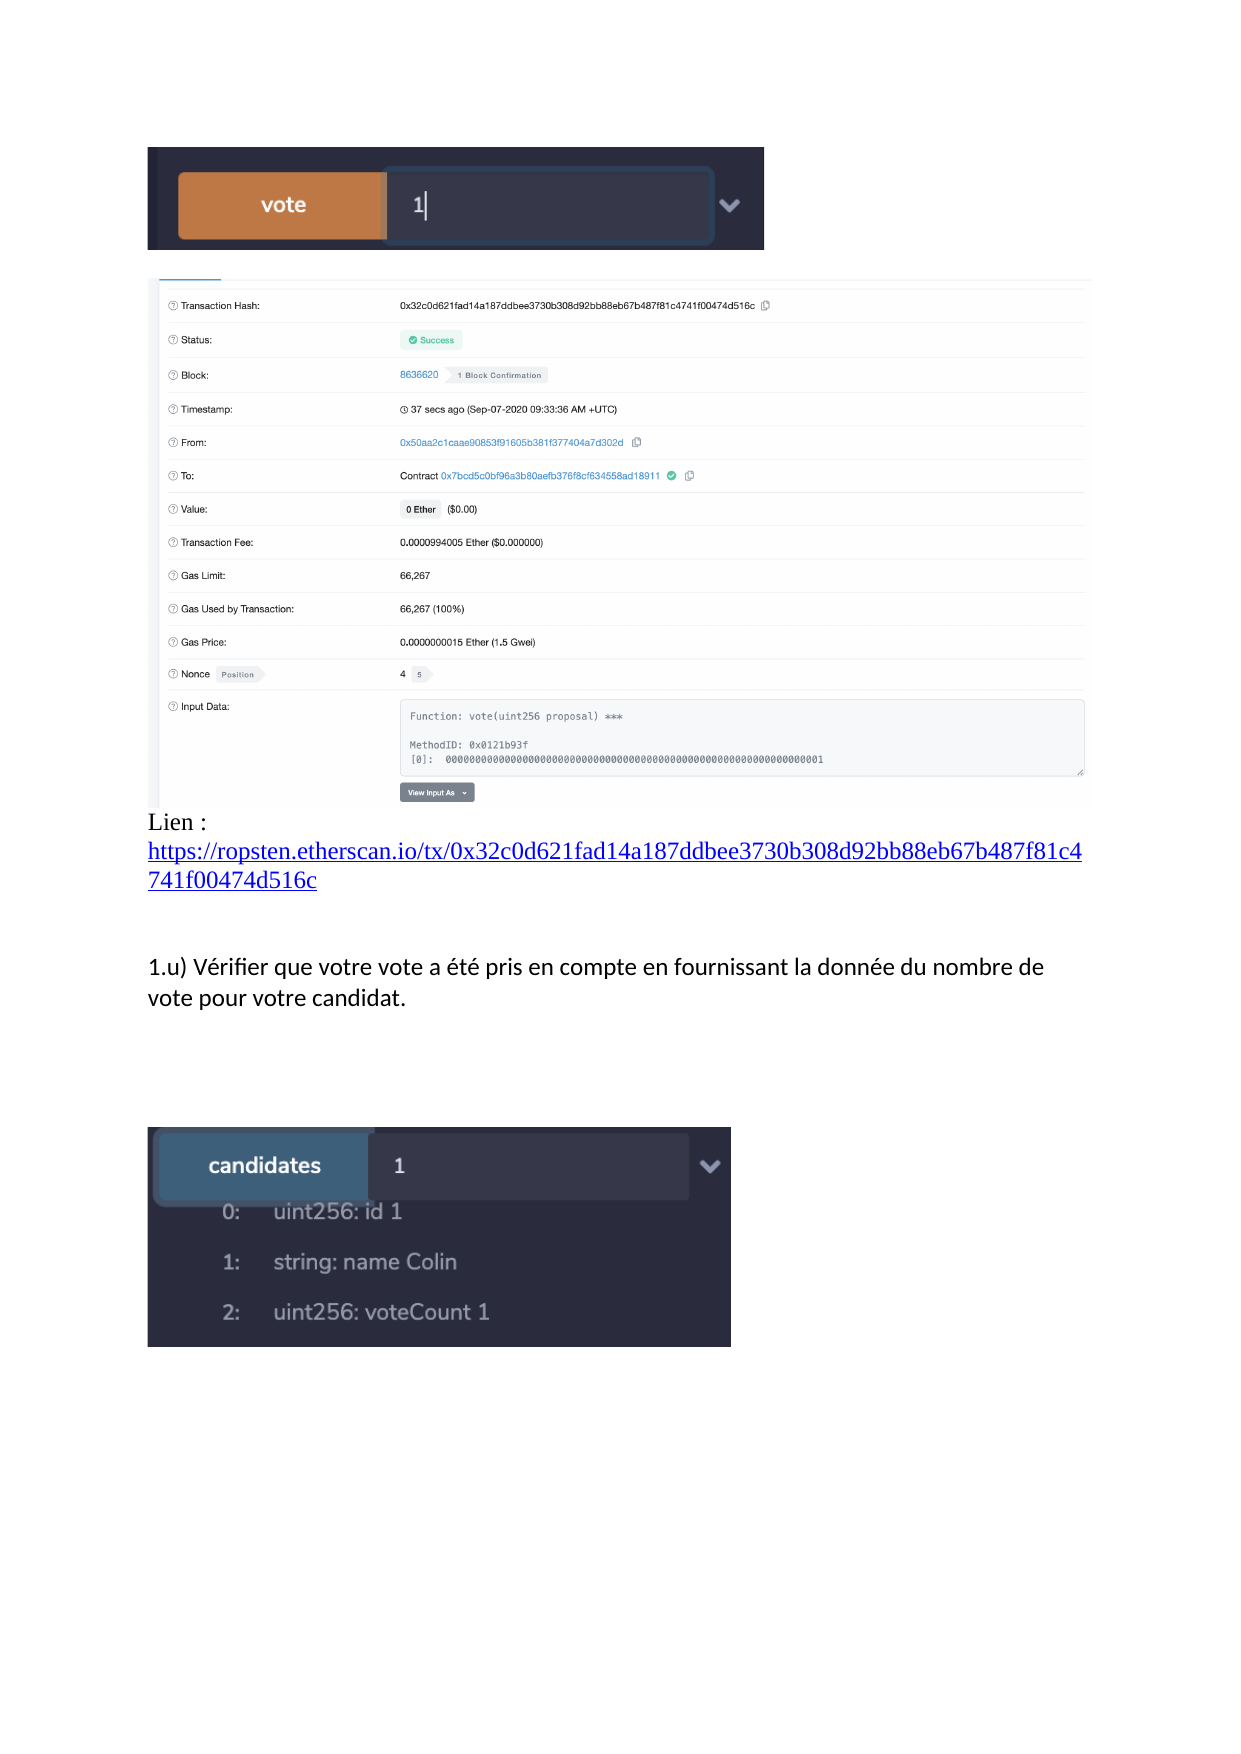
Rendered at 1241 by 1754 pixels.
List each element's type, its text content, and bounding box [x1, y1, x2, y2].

text 1.u) Vérifier que votre vote a été pris en compte en fournissant la donnée du nombre de vote pour votre candidat. [148, 951, 1093, 1012]
picture [147, 147, 765, 250]
picture [147, 278, 1092, 808]
text Lien : https://ropsten.etherscan.io/tx/0x32c0d621fad14a187ddbee3730b308d92bb88eb67b487f81c4741f00474d516c [148, 807, 1093, 893]
picture [147, 1127, 731, 1347]
